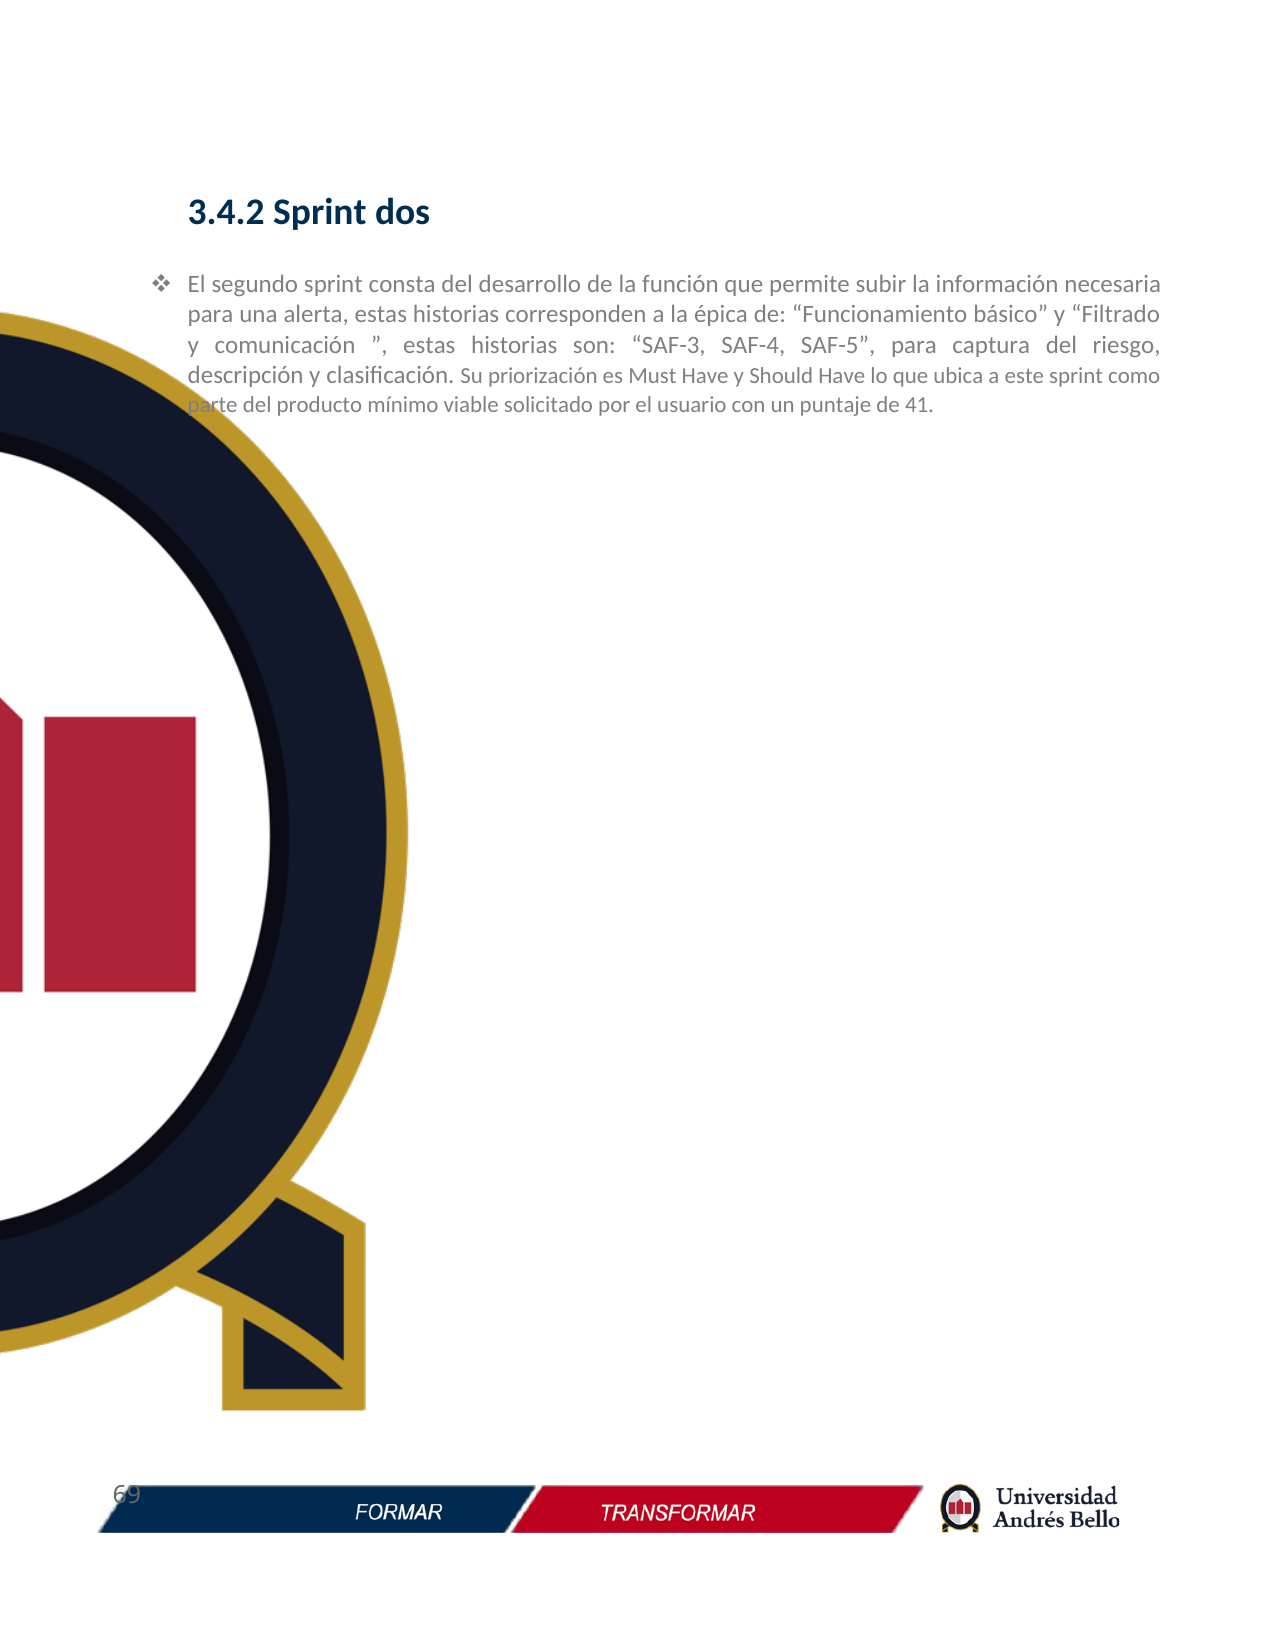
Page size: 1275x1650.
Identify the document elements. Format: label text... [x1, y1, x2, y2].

subtitle 3.4.2 Sprint dos [187, 188, 1162, 234]
list El segundo sprint consta del desarrollo de la función que permite subir la información necesaria para una alerta, estas historias corresponden a la épica de: “Funcionamiento básico” y “Filtrado y comunicación ”, estas historias son: “SAF-3, SAF-4, SAF-5”, para captura del riesgo, descripción y clasificación. Su priorización es Must Have y Should Have lo que ubica a este sprint como parte del producto mínimo viable solicitado por el usuario con un puntaje de 41. [150, 268, 1162, 418]
picture [97, 1483, 1120, 1533]
picture [0, 299, 422, 1423]
